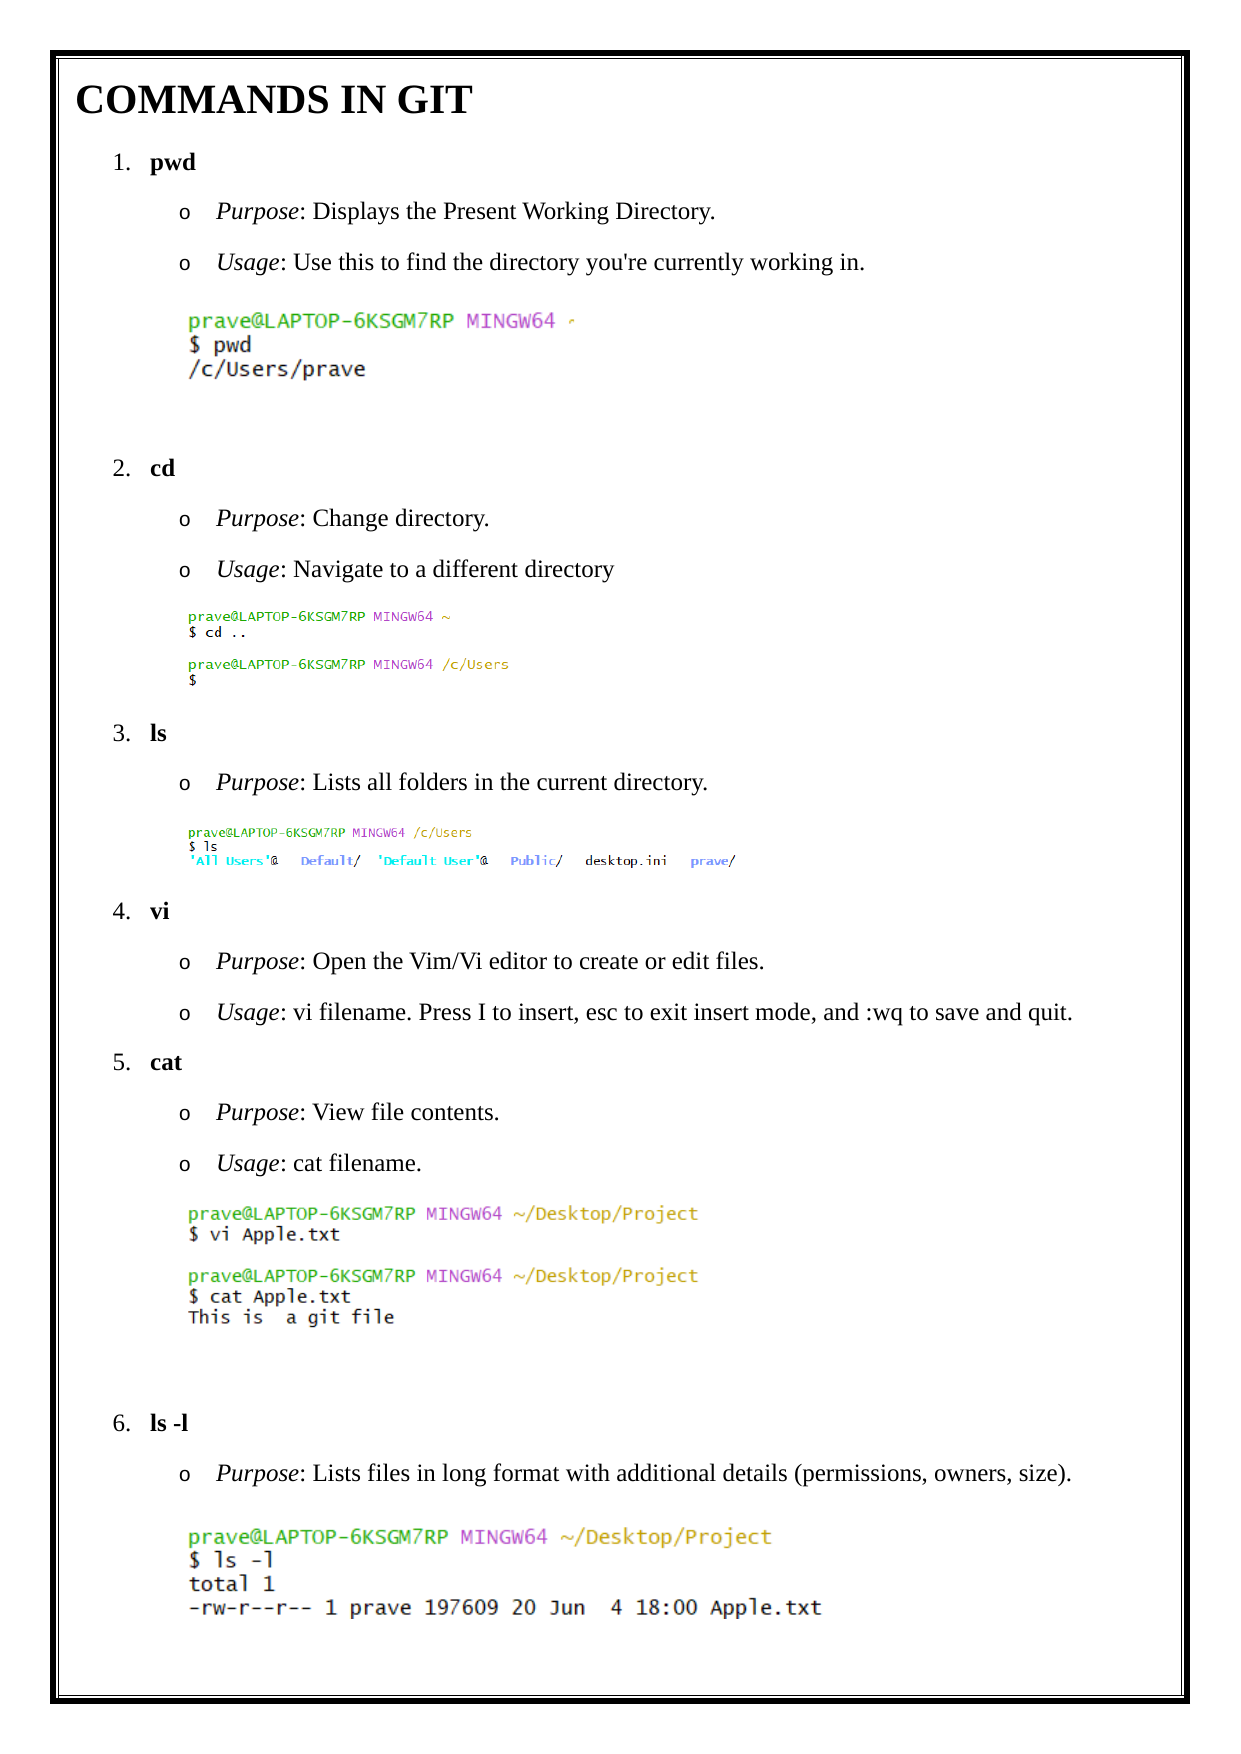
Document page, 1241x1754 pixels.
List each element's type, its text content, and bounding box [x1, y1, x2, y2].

list vi [112, 896, 1165, 925]
list Purpose: Lists files in long format with additional details (permissions, owners, size). [178, 1458, 1165, 1488]
list cat [112, 1047, 1165, 1076]
picture [187, 818, 740, 875]
text COMMANDS IN GIT [75, 75, 1165, 123]
list Purpose: Lists all folders in the current directory. [178, 767, 1165, 797]
list Usage: vi filename. Press I to insert, esc to exit insert mode, and :wq to save and quit. [178, 997, 1165, 1026]
list Usage: Navigate to a different directory [178, 554, 1165, 583]
picture [187, 604, 511, 696]
list pwd [112, 147, 1165, 176]
list Purpose: Change directory. [178, 503, 1165, 533]
list ls [112, 718, 1165, 747]
list Purpose: Displays the Present Working Directory. [178, 196, 1165, 226]
picture [187, 1508, 843, 1619]
picture [187, 297, 575, 382]
picture [187, 1198, 712, 1337]
list Usage: cat filename. [178, 1148, 1165, 1177]
list Usage: Use this to find the directory you're currently working in. [178, 247, 1165, 277]
list Purpose: View file contents. [178, 1097, 1165, 1127]
list cd [112, 453, 1165, 482]
list Purpose: Open the Vim/Vi editor to create or edit files. [178, 946, 1165, 976]
list ls -l [112, 1408, 1165, 1437]
